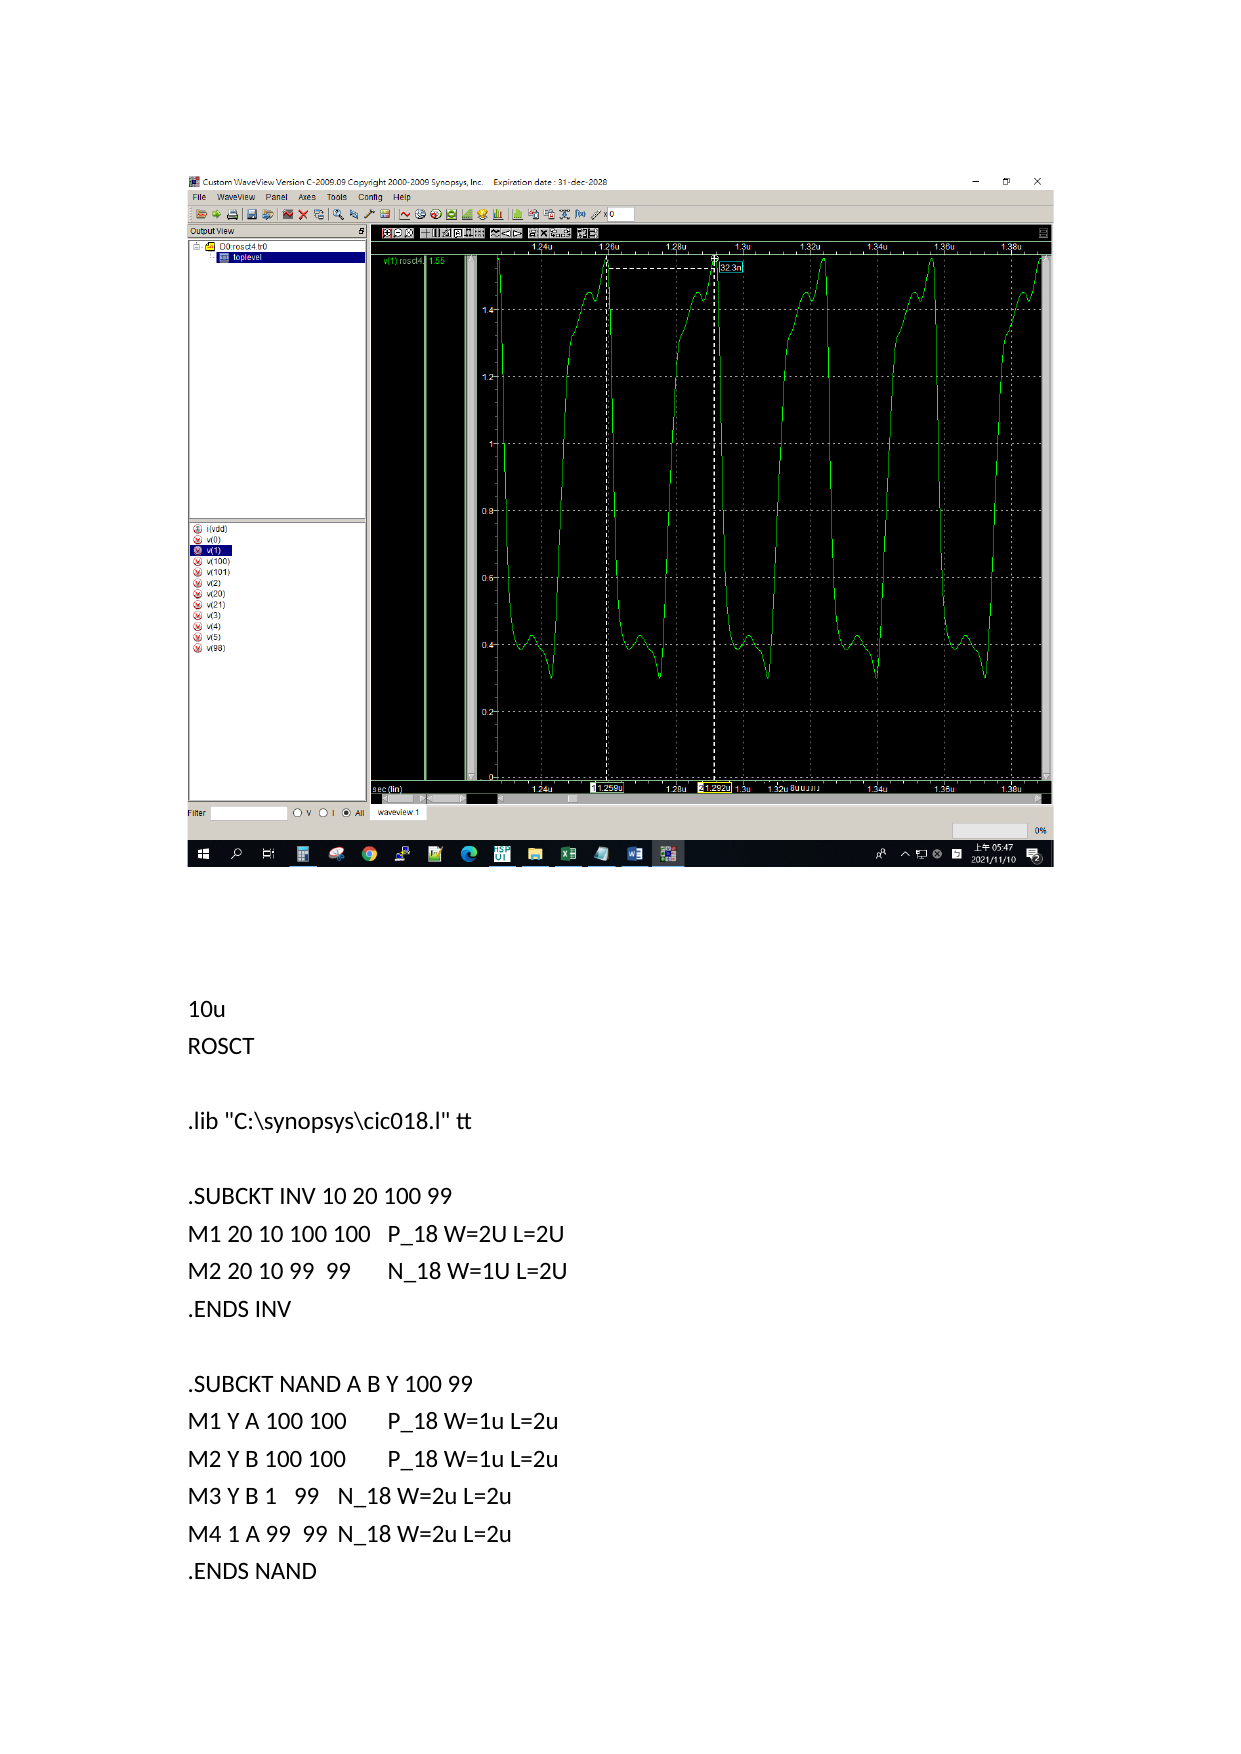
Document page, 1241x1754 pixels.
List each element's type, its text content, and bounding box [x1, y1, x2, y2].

text .SUBCKT INV 10 20 100 99 [187, 1177, 1053, 1214]
text M3 Y B 1 99 N_18 W=2u L=2u [187, 1477, 1053, 1514]
text M1 20 10 100 100 P_18 W=2U L=2U [187, 1214, 1053, 1252]
text M1 Y A 100 100 P_18 W=1u L=2u [187, 1402, 1053, 1439]
text ROSCT [187, 1027, 1053, 1064]
text .SUBCKT NAND A B Y 100 99 [187, 1364, 1053, 1402]
text M4 1 A 99 99 N_18 W=2u L=2u [187, 1514, 1053, 1552]
text .lib "C:\synopsys\cic018.l" tt [187, 1102, 1053, 1139]
text M2 20 10 99 99 N_18 W=1U L=2U [187, 1252, 1053, 1289]
text M2 Y B 100 100 P_18 W=1u L=2u [187, 1439, 1053, 1477]
picture [187, 174, 1054, 867]
text .ENDS NAND [187, 1552, 1053, 1589]
text .ENDS INV [187, 1289, 1053, 1327]
text 10u [187, 989, 1053, 1027]
